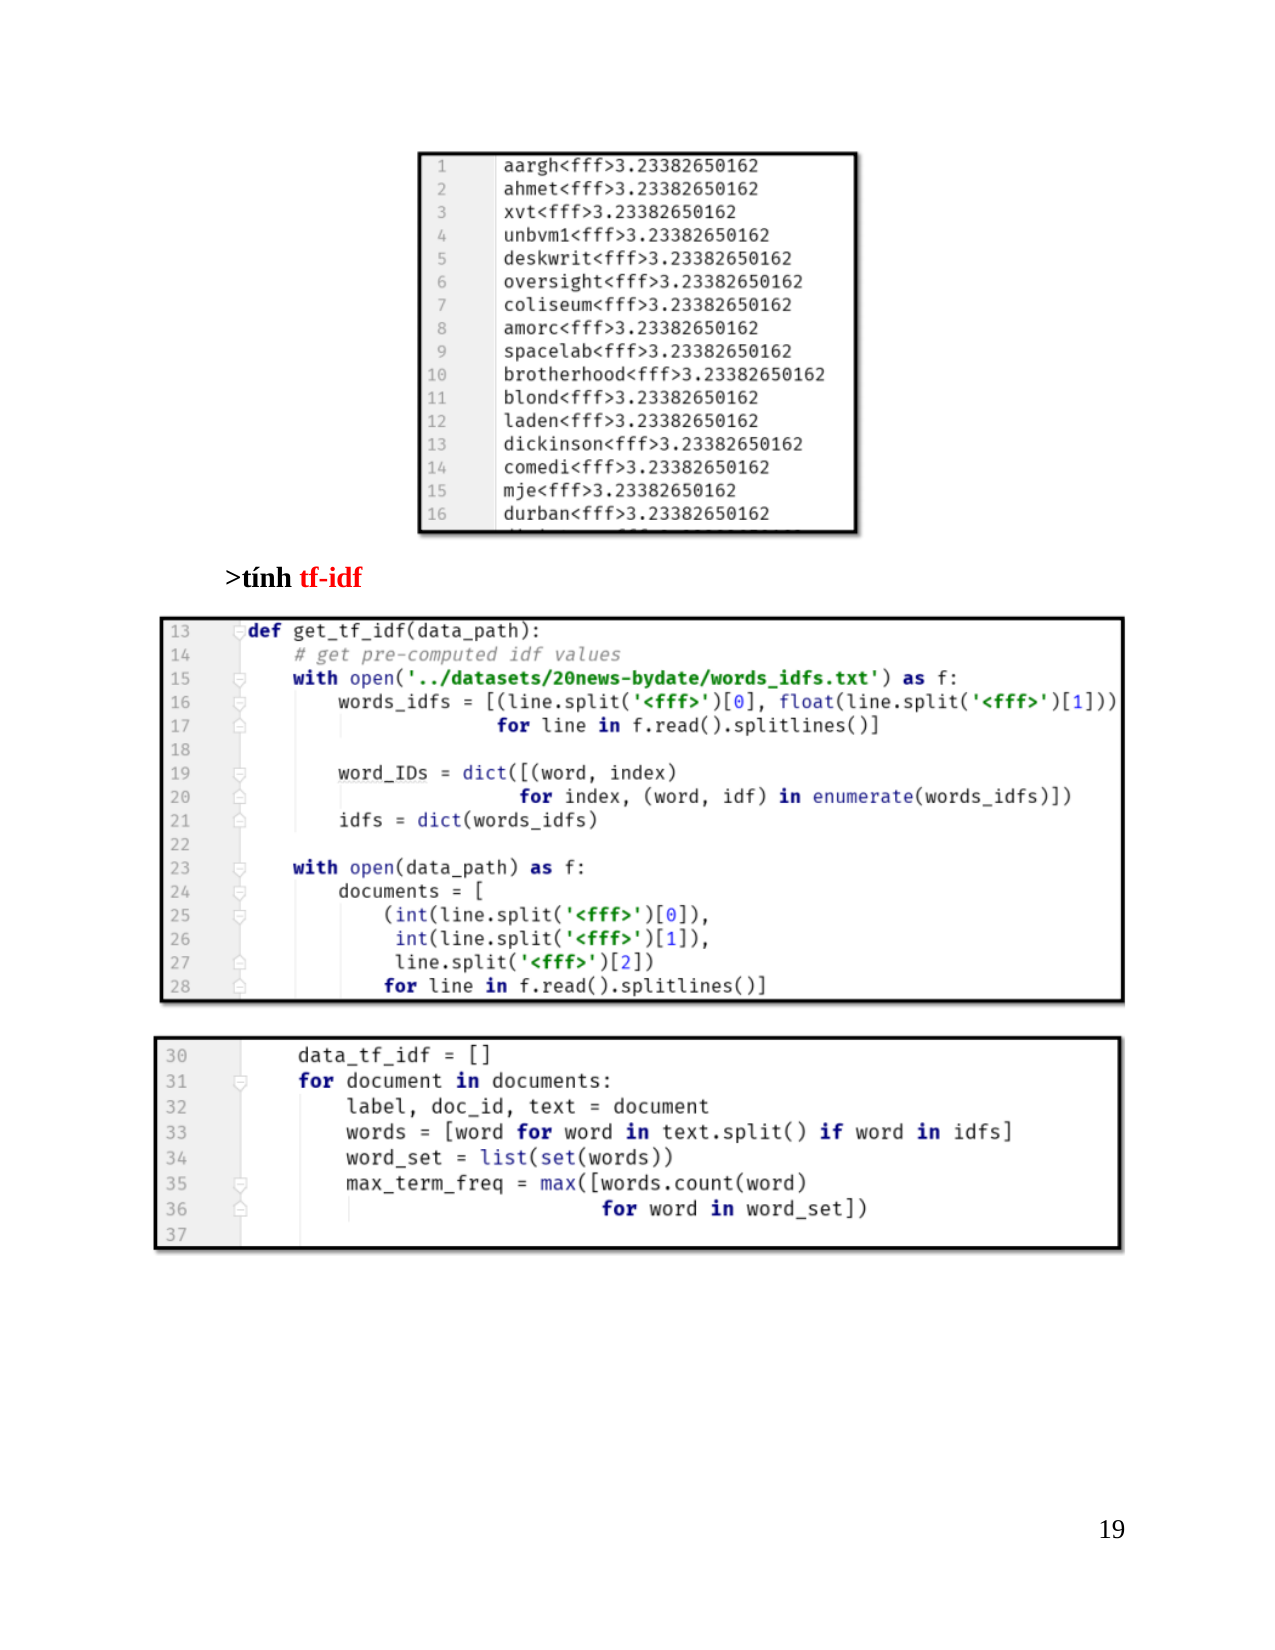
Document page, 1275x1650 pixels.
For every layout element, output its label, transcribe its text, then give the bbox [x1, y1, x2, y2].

text >tính tf-idf [150, 560, 1125, 593]
picture [410, 150, 866, 541]
picture [150, 612, 1125, 1011]
picture [150, 1029, 1125, 1256]
